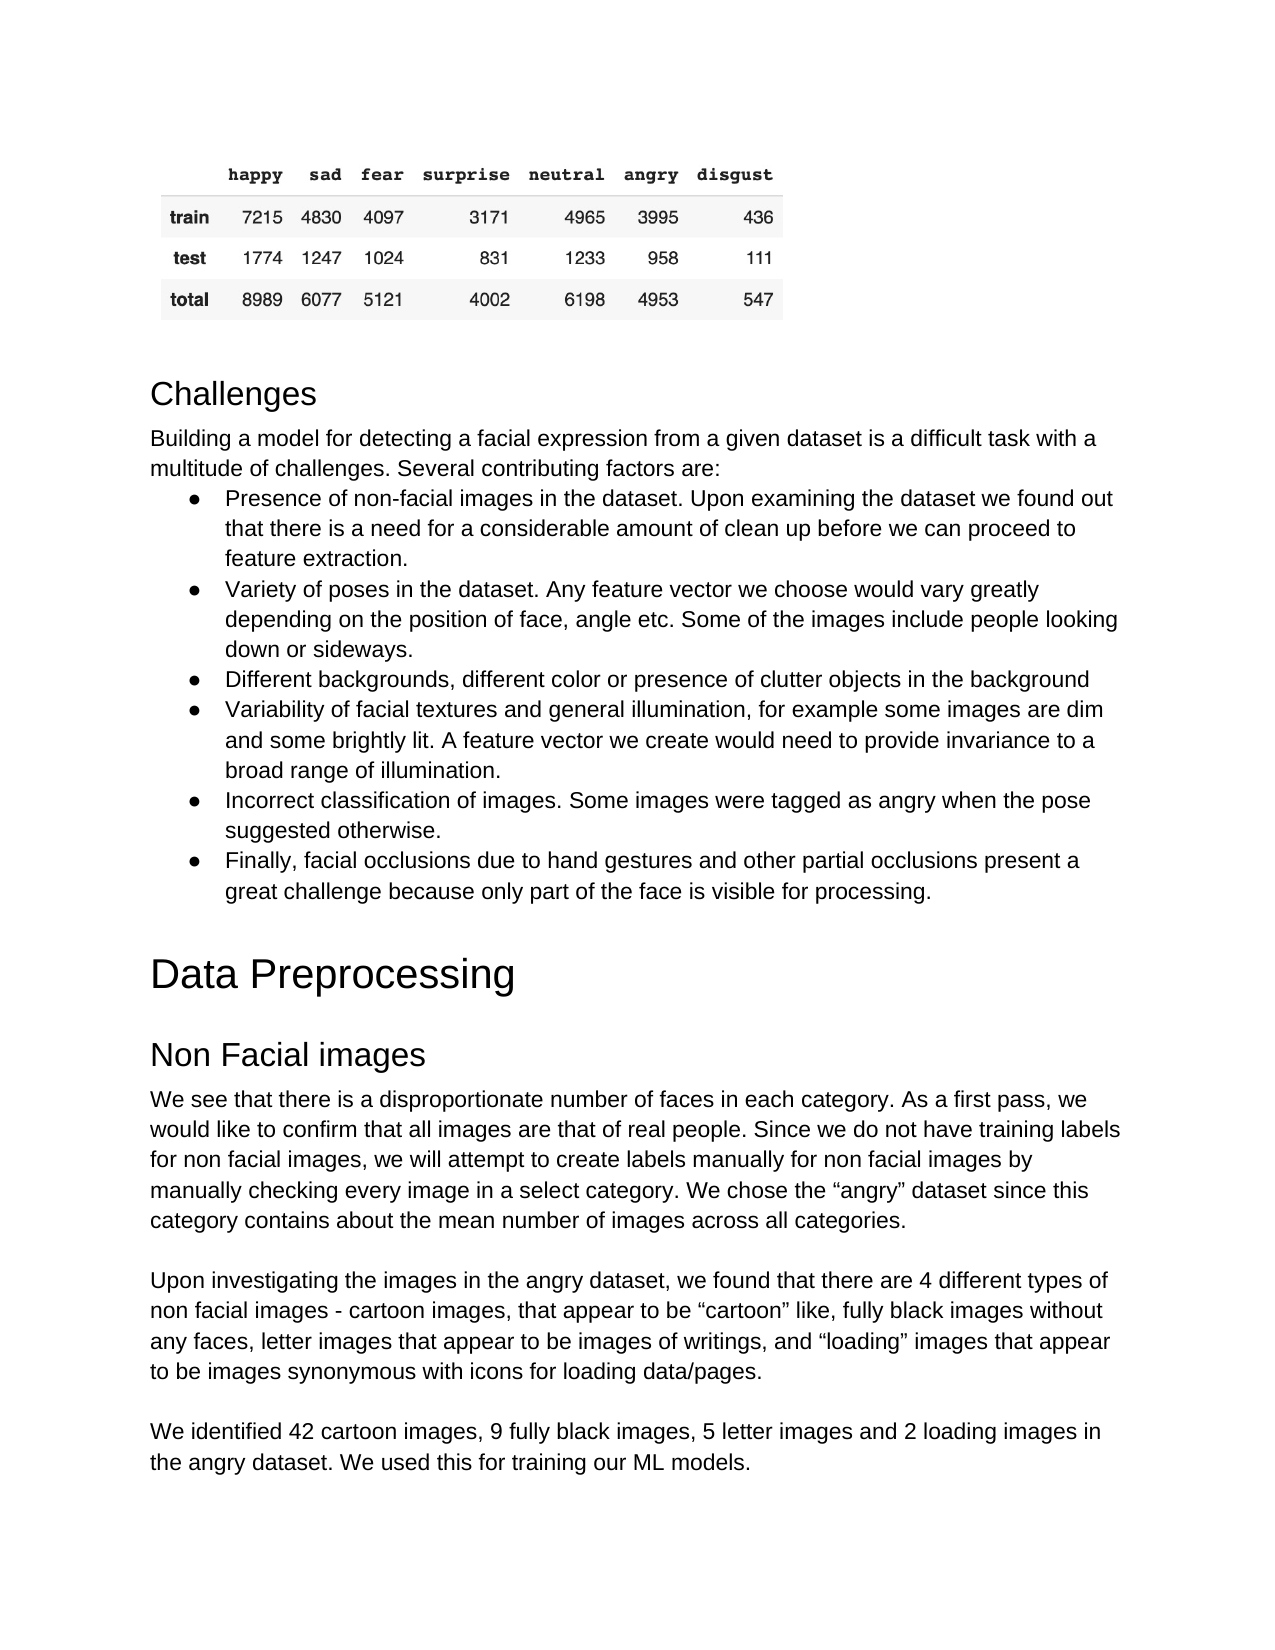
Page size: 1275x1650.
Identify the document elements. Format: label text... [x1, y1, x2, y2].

subtitle Challenges [150, 374, 1125, 412]
list Different backgrounds, different color or presence of clutter objects in the background [187, 666, 1125, 693]
text Building a model for detecting a facial expression from a given dataset is a difficult task with a multitude of challenges. Several contributing factors are: [150, 424, 1125, 481]
list Incorrect classification of images. Some images were tagged as angry when the pose suggested otherwise. [187, 787, 1125, 844]
subtitle Data Preprocessing [150, 949, 1125, 997]
text We see that there is a disproportionate number of faces in each category. As a first pass, we would like to confirm that all images are that of real people. Since we do not have training labels for non facial images, we will attempt to create labels manually for non facial images by manually checking every image in a select category. We chose the “angry” dataset since this category contains about the mean number of images across all categories. [150, 1086, 1125, 1233]
list Variety of poses in the dataset. Any feature vector we choose would vary greatly depending on the position of face, angle etc. Some of the images include people looking down or sideways. [187, 576, 1125, 662]
list Finally, facial occlusions due to hand gestures and other partial occlusions present a great challenge because only part of the face is visible for processing. [187, 847, 1125, 904]
text Upon investigating the images in the angry dataset, we found that there are 4 different types of non facial images - cartoon images, that appear to be “cartoon” like, fully black images without any faces, letter images that appear to be images of writings, and “loading” images that appear to be images synonymous with icons for loading data/pages. [150, 1267, 1125, 1384]
text We identified 42 cartoon images, 9 fully black images, 5 letter images and 2 loading images in the angry dataset. We used this for training our ML models. [150, 1418, 1125, 1475]
list Presence of non-facial images in the dataset. Upon examining the dataset we found out that there is a need for a considerable amount of clean up before we can proceed to feature extraction. [187, 485, 1125, 572]
picture [150, 150, 797, 333]
list Variability of facial textures and general illumination, for example some images are dim and some brightly lit. A feature vector we create would need to provide invariance to a broad range of illumination. [187, 696, 1125, 783]
subtitle Non Facial images [150, 1035, 1125, 1073]
